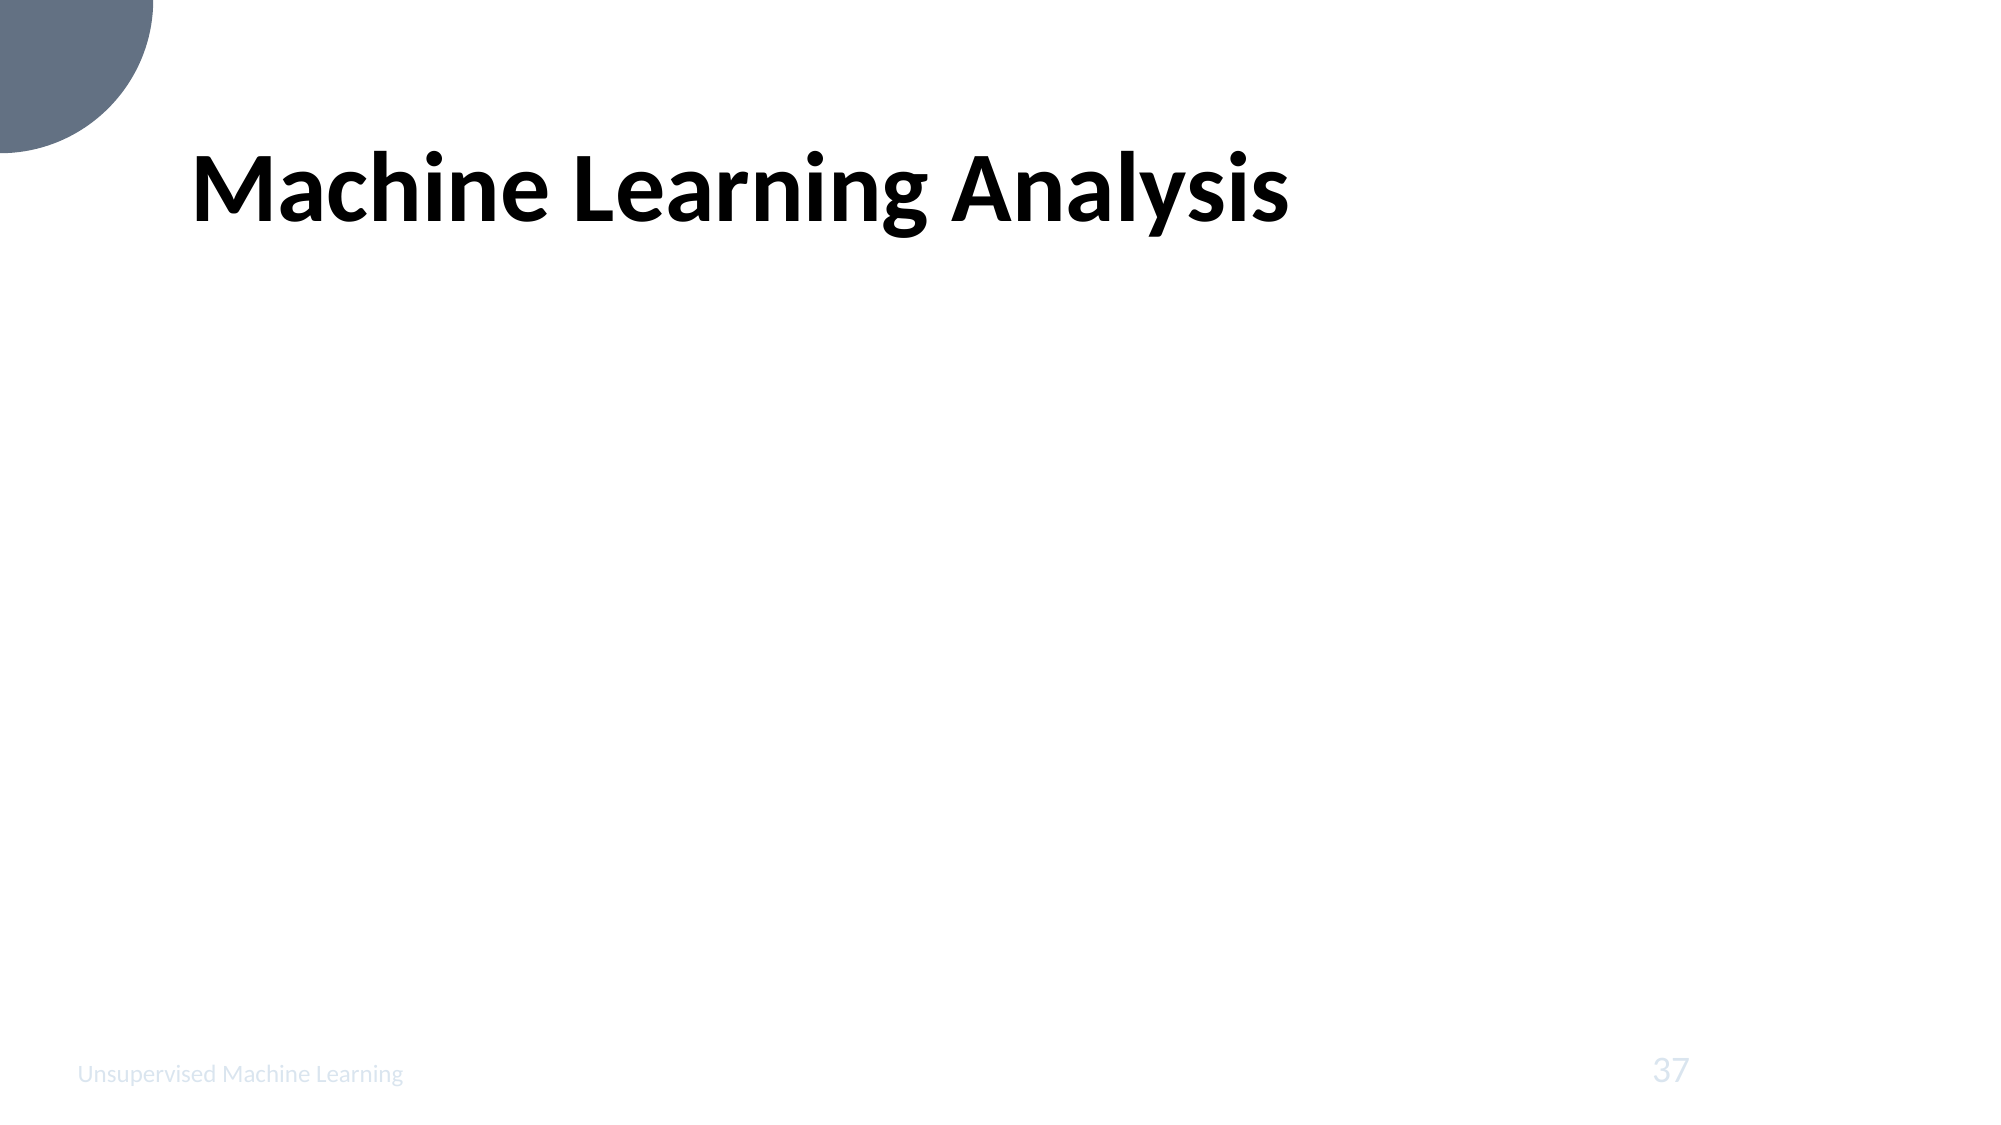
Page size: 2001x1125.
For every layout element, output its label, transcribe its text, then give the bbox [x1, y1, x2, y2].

subtitle Machine Learning Analysis [162, 124, 1583, 246]
